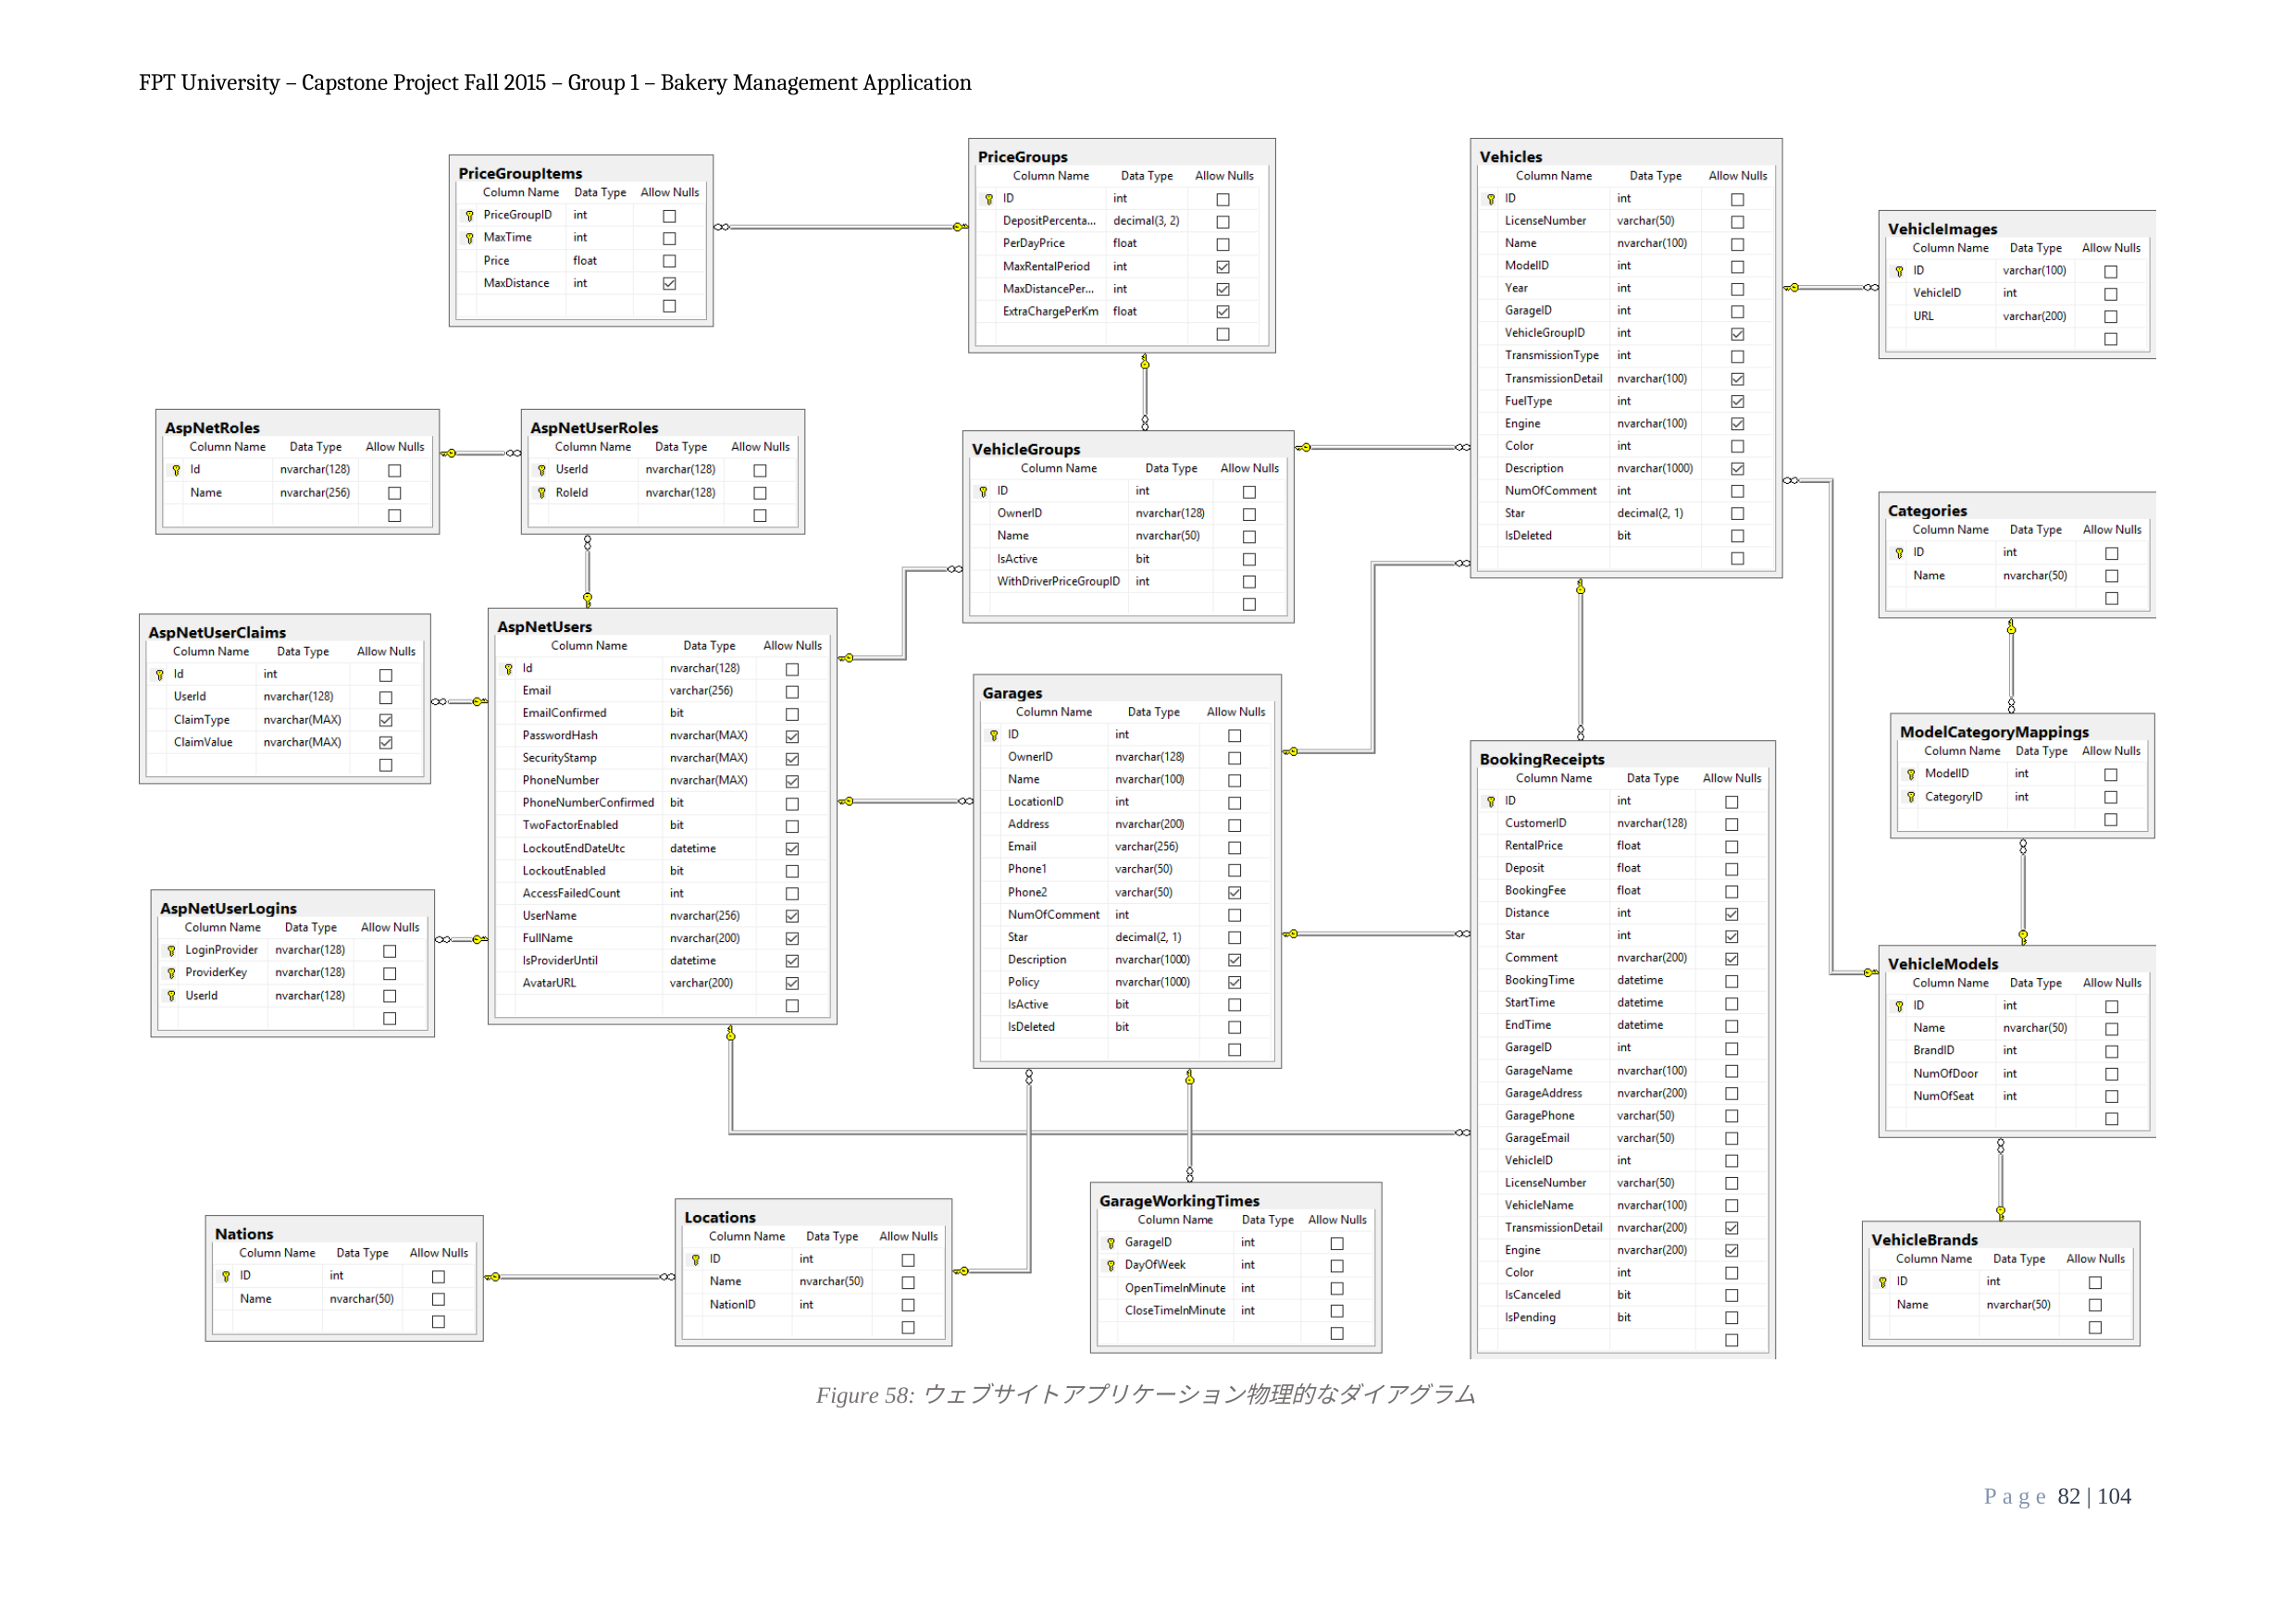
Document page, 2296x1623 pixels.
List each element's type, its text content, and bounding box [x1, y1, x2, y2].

picture [139, 138, 2156, 1359]
